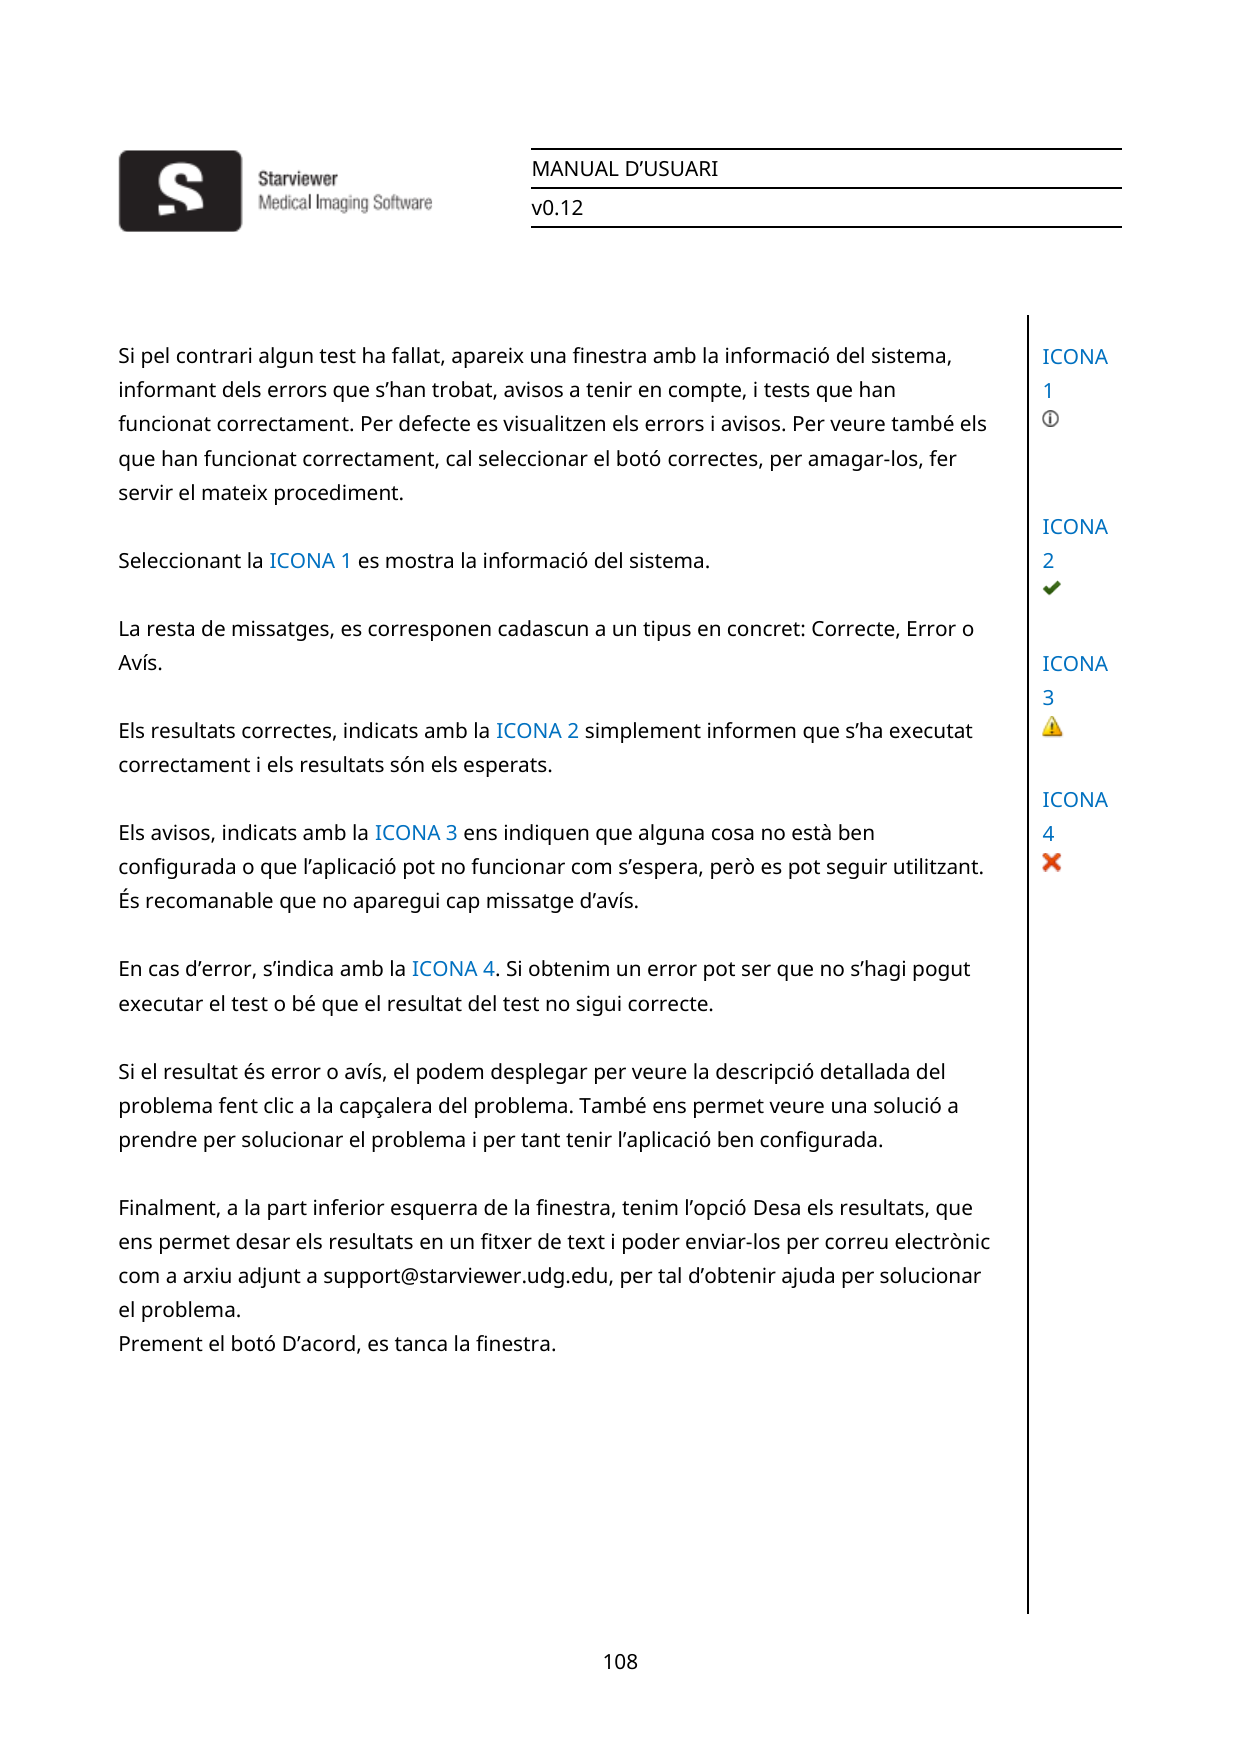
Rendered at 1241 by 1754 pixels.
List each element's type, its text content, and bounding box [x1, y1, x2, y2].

picture [1042, 853, 1062, 872]
picture [1042, 410, 1059, 427]
text En cas d’error, s’indica amb la ICONA 4. Si obtenim un error pot ser que no s’hagi pogut executar el test o bé que el resultat del test no sigui correcte. [118, 954, 1027, 1017]
text Seleccionant la ICONA 1 es mostra la informació del sistema. [118, 546, 1027, 574]
text Prement el botó D’acord, es tanca la finestra. [118, 1329, 1027, 1358]
text Si pel contrari algun test ha fallat, apareix una finestra amb la informació del sistema, informant dels errors que s’han trobat, avisos a tenir en compte, i tests que han funcionat correctament. Per defecte es visualitzen els errors i avisos. Per veure també els que han funcionat correctament, cal seleccionar el botó correctes, per amagar-los, fer servir el mateix procediment. [118, 341, 1027, 506]
text Finalment, a la part inferior esquerra de la finestra, tenim l’opció Desa els resultats, que ens permet desar els resultats en un fitxer de text i poder enviar-los per correu electrònic com a arxiu adjunt a support@starviewer.udg.edu, per tal d’obtenir ajuda per solucionar el problema. [118, 1193, 1027, 1324]
text Els resultats correctes, indicats amb la ICONA 2 simplement informen que s’ha executat correctament i els resultats són els esperats. [118, 716, 1027, 779]
text Si el resultat és error o avís, el podem desplegar per veure la descripció detallada del problema fent clic a la capçalera del problema. També ens permet veure una solució a prendre per solucionar el problema i per tant tenir l’aplicació ben configurada. [118, 1057, 1027, 1153]
table_header ICONA 1 ICONA 2 ICONA 3 ICONA 4 [1029, 315, 1122, 1614]
picture [1042, 716, 1064, 738]
picture [1042, 580, 1062, 597]
text Els avisos, indicats amb la ICONA 3 ens indiquen que alguna cosa no està ben configurada o que l’aplicació pot no funcionar com s’espera, però es pot seguir utilitzant. És recomanable que no aparegui cap missatge d’avís. [118, 818, 1027, 915]
text La resta de missatges, es corresponen cadascun a un tipus en concret: Correcte, Error o Avís. [118, 614, 1027, 676]
